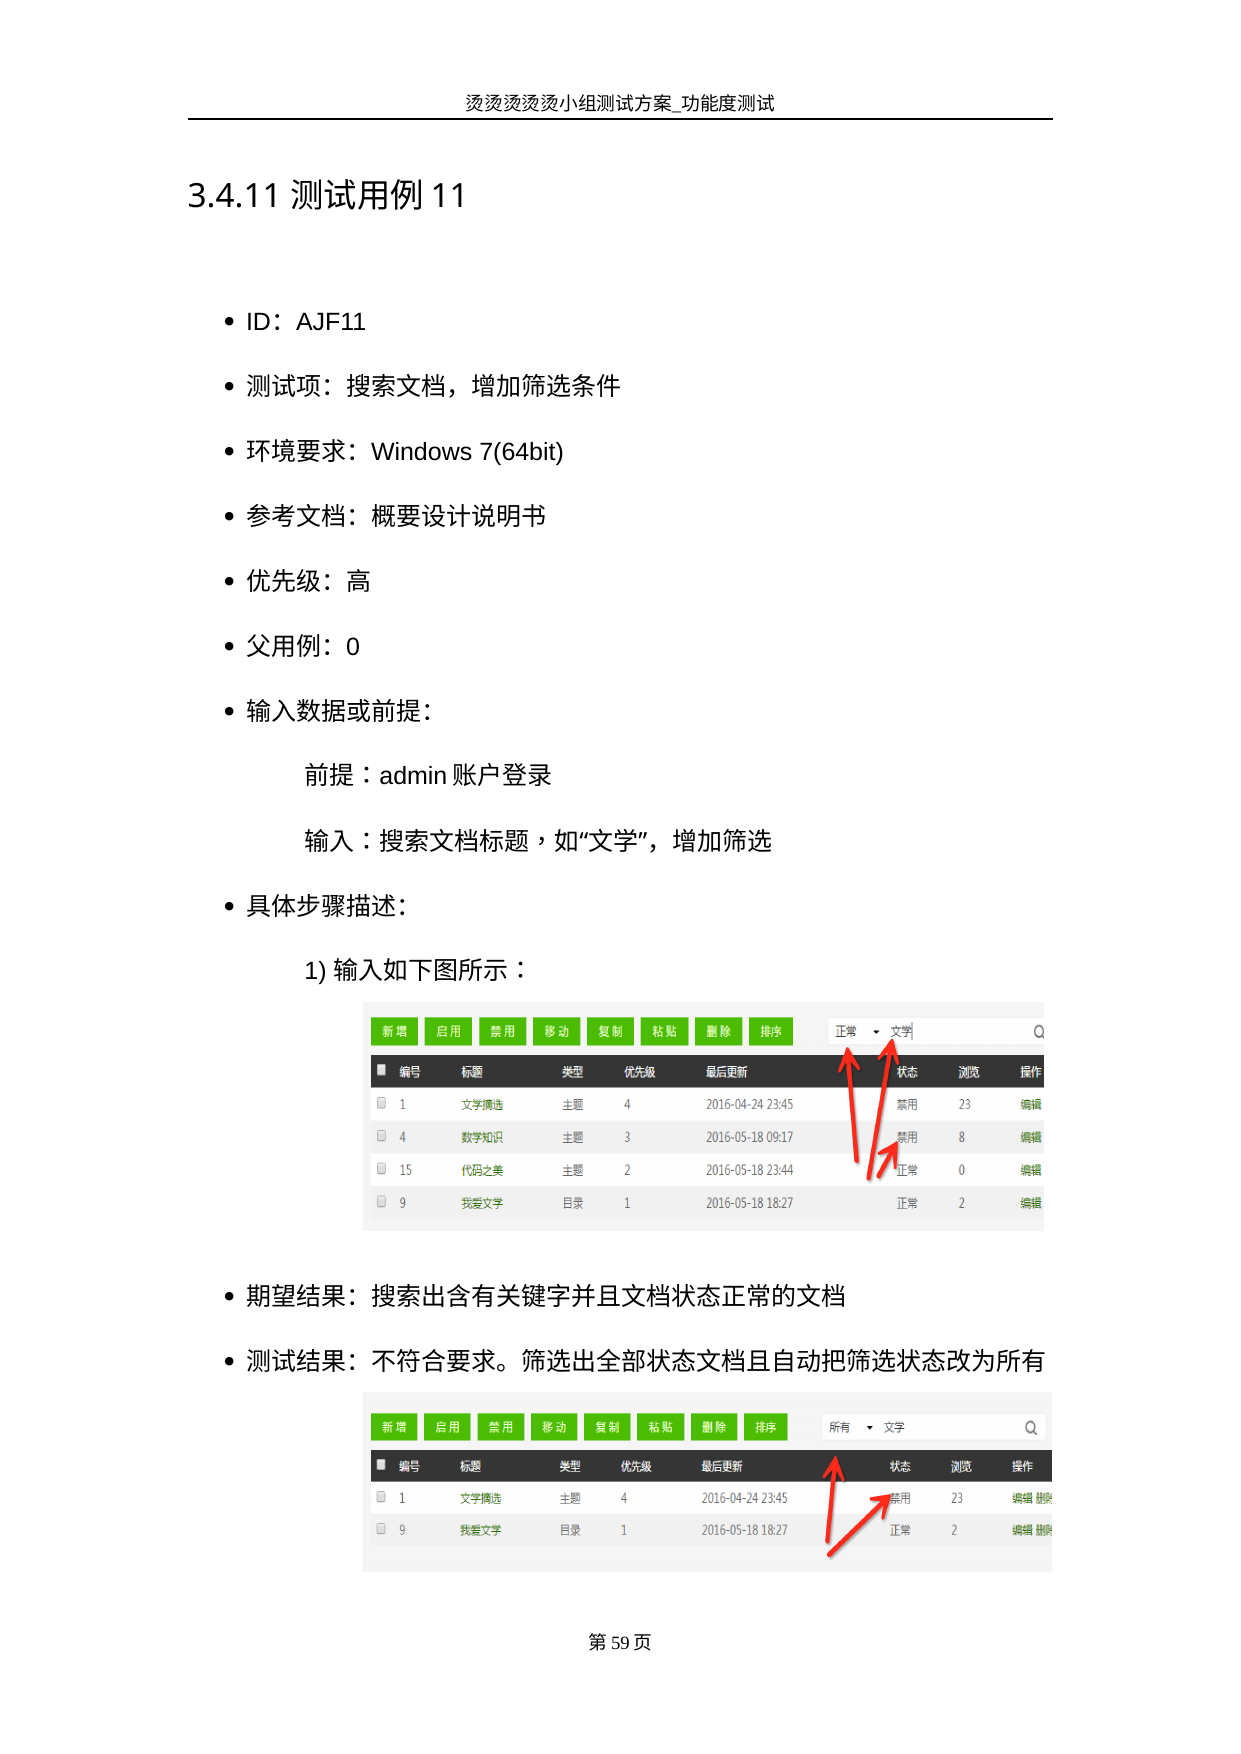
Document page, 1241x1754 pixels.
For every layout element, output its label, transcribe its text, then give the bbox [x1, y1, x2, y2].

text 前提：admin账户登录 [187, 742, 1053, 807]
list 测试结果：不符合要求。筛选出全部状态文档且自动把筛选状态改为所有 [225, 1327, 1053, 1392]
text 输入：搜索文档标题，如“文学”，增加筛选 [187, 807, 1053, 872]
list 期望结果：搜索出含有关键字并且文档状态正常的文档 [225, 1262, 1053, 1327]
list ID：AJF11 [225, 287, 1053, 352]
subtitle 3.4.11 测试用例11 [187, 162, 1053, 227]
list 输入数据或前提： [225, 677, 1053, 742]
list 具体步骤描述： [225, 872, 1053, 937]
text 1) 输入如下图所示： [187, 937, 1053, 1002]
picture [362, 1392, 1052, 1572]
picture [362, 1002, 1044, 1231]
list 优先级：高 [225, 547, 1053, 612]
list 参考文档：概要设计说明书 [225, 482, 1053, 547]
list 测试项：搜索文档，增加筛选条件 [225, 352, 1053, 417]
list 父用例：0 [225, 612, 1053, 677]
list 环境要求：Windows 7(64bit) [225, 417, 1053, 482]
